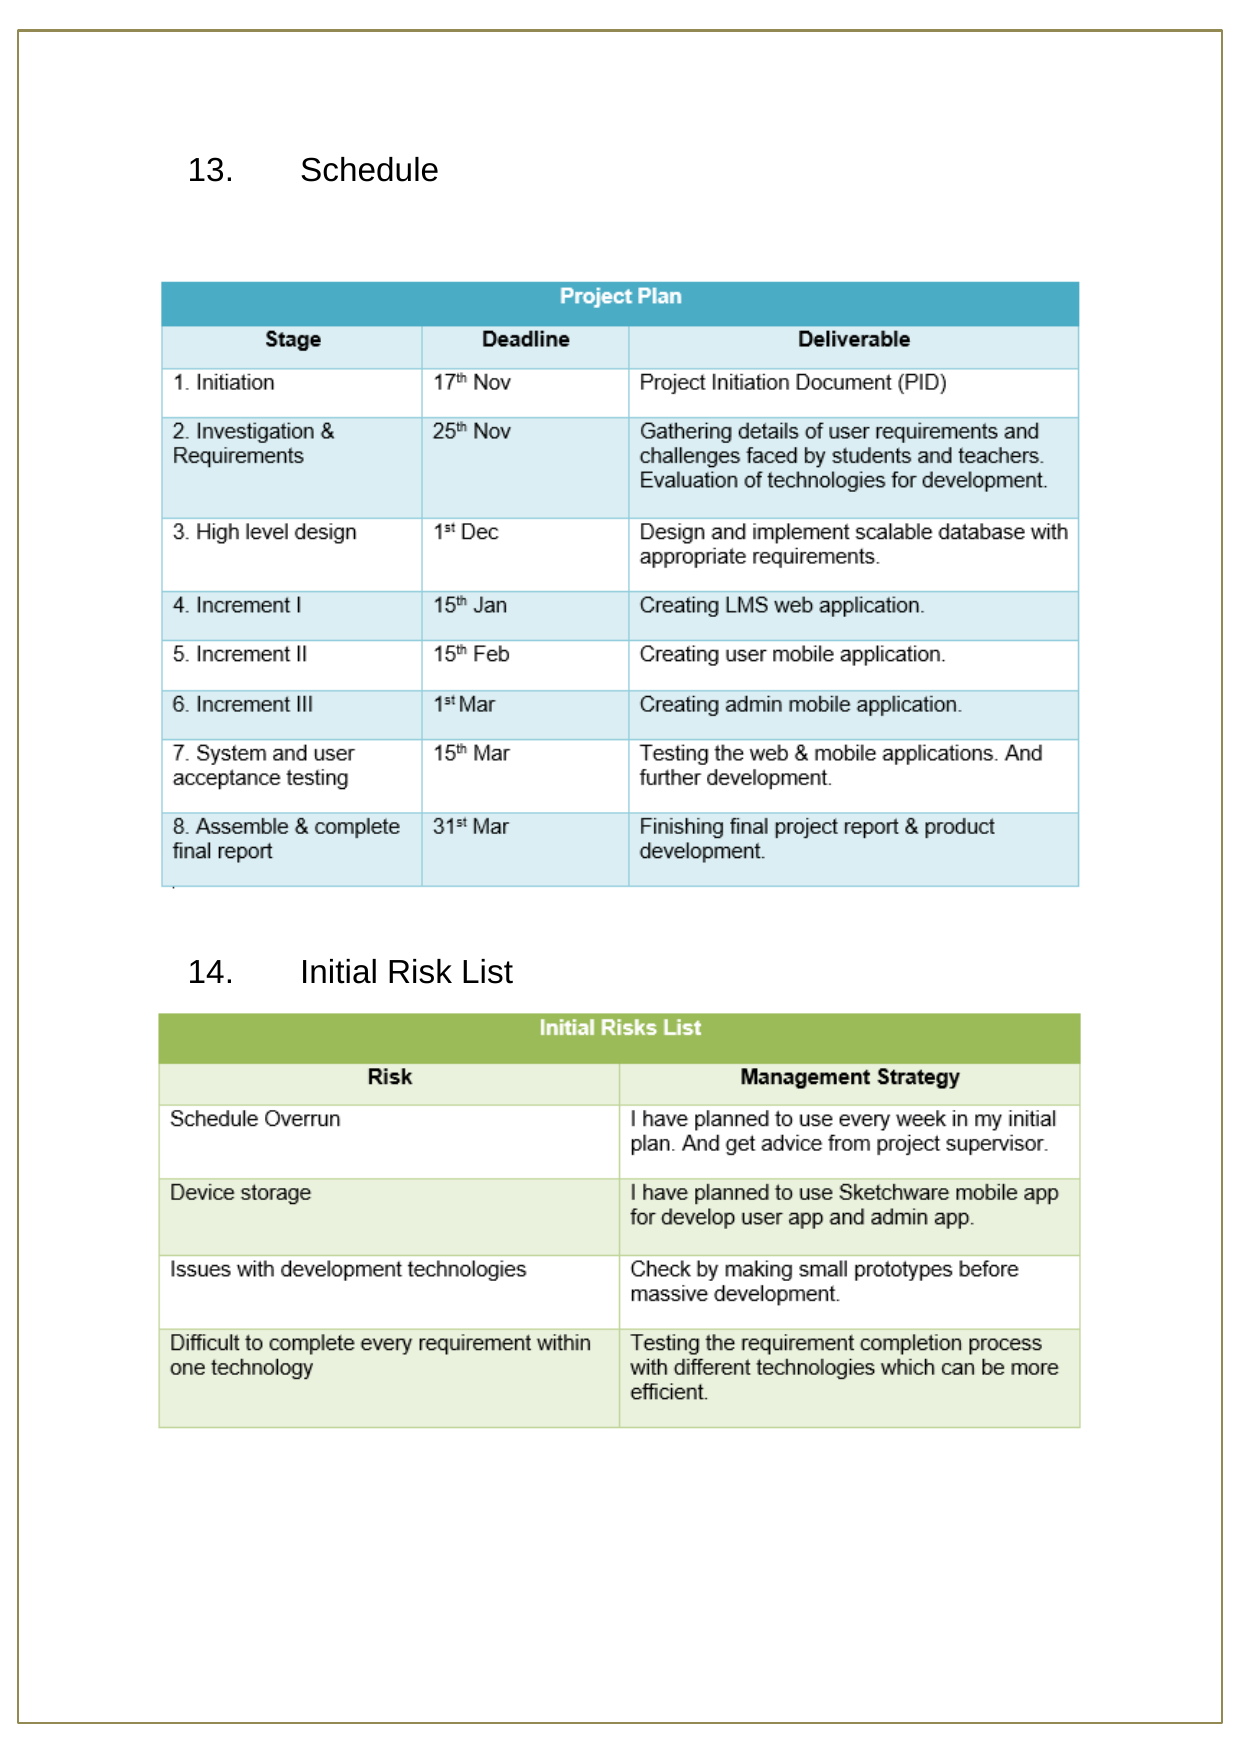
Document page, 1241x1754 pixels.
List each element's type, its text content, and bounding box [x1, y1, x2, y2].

subtitle Schedule [187, 150, 1090, 188]
picture [150, 1002, 1091, 1440]
subtitle Initial Risk List [187, 952, 1090, 990]
picture [150, 272, 1091, 903]
